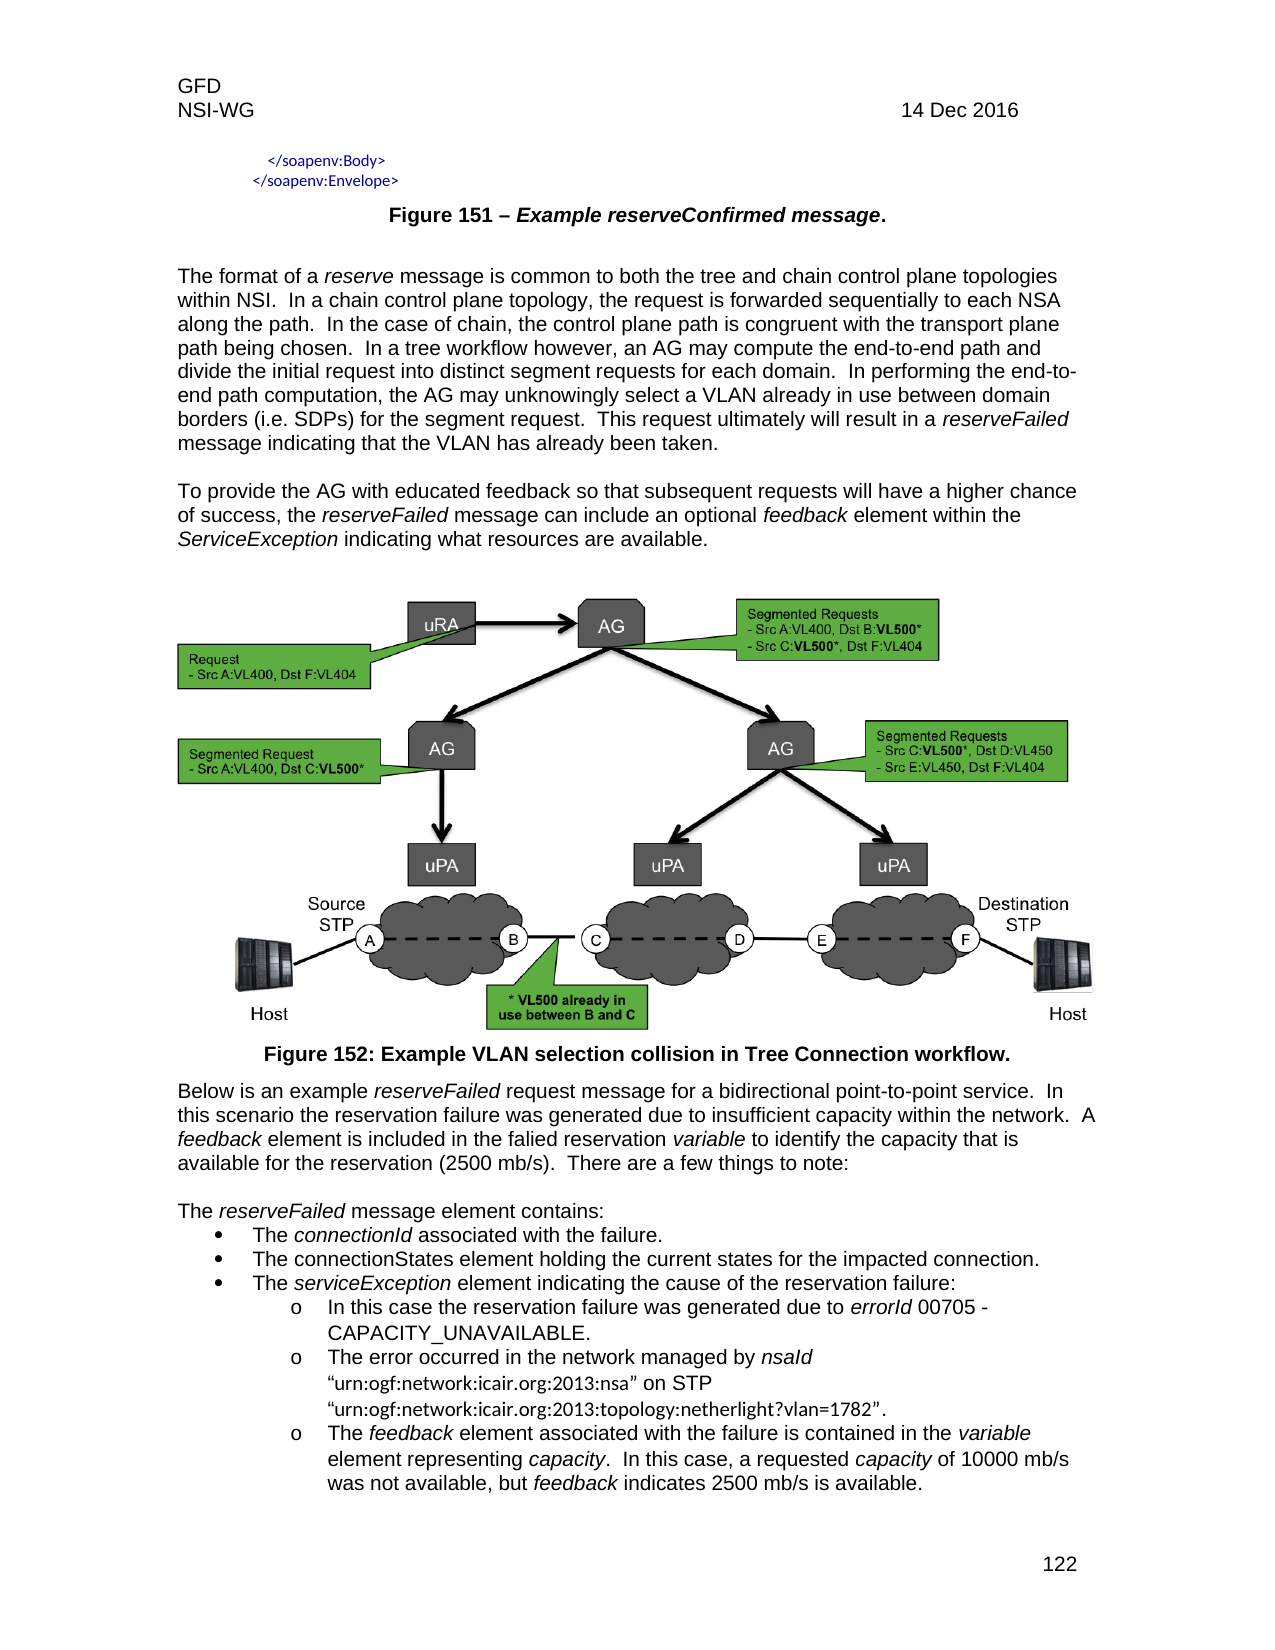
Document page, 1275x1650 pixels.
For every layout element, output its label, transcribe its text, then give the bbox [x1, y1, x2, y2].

list The connectionStates element holding the current states for the impacted connection. [215, 1247, 1098, 1271]
list In this case the reservation failure was generated due to errorId 00705 - CAPACITY_UNAVAILABLE. [290, 1295, 1098, 1344]
text Below is an example reserveFailed request message for a bidirectional point-to-point service. In this scenario the reservation failure was generated due to insufficient capacity within the network. A feedback element is included in the falied reservation variable to identify the capacity that is available for the reservation (2500 mb/s). There are a few things to note: [177, 1079, 1098, 1174]
text The format of a reserve message is common to both the tree and chain control plane topologies within NSI. In a chain control plane topology, the request is forwarded sequentially to each NSA along the path. In the case of chain, the control plane path is congruent with the transport plane path being chosen. In a tree workflow however, an AG may compute the end-to-end path and divide the initial request into distinct segment requests for each domain. In performing the end-to-end path computation, the AG may unknowingly select a VLAN already in use between domain borders (i.e. SDPs) for the segment request. This request ultimately will result in a reserveFailed message indicating that the VLAN has already been taken. [177, 263, 1098, 455]
list The feedback element associated with the failure is contained in the variable element representing capacity. In this case, a requested capacity of 10000 mb/s was not available, but feedback indicates 2500 mb/s is available. [290, 1421, 1098, 1495]
text To provide the AG with educated feedback so that subsequent requests will have a higher chance of success, the reserveFailed message can include an optional feedback element within the ServiceException indicating what resources are available. [177, 479, 1098, 551]
picture [177, 598, 1098, 1030]
text The reserveFailed message element contains: [177, 1198, 1098, 1222]
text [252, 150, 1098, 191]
list The connectionId associated with the failure. [215, 1222, 1098, 1247]
list The error occurred in the network managed by nsaId “urn:ogf:network:icair.org:2013:nsa” on STP “urn:ogf:network:icair.org:2013:topology:netherlight?vlan=1782”. [290, 1344, 1098, 1421]
list The serviceException element indicating the cause of the reservation failure: [215, 1271, 1098, 1295]
